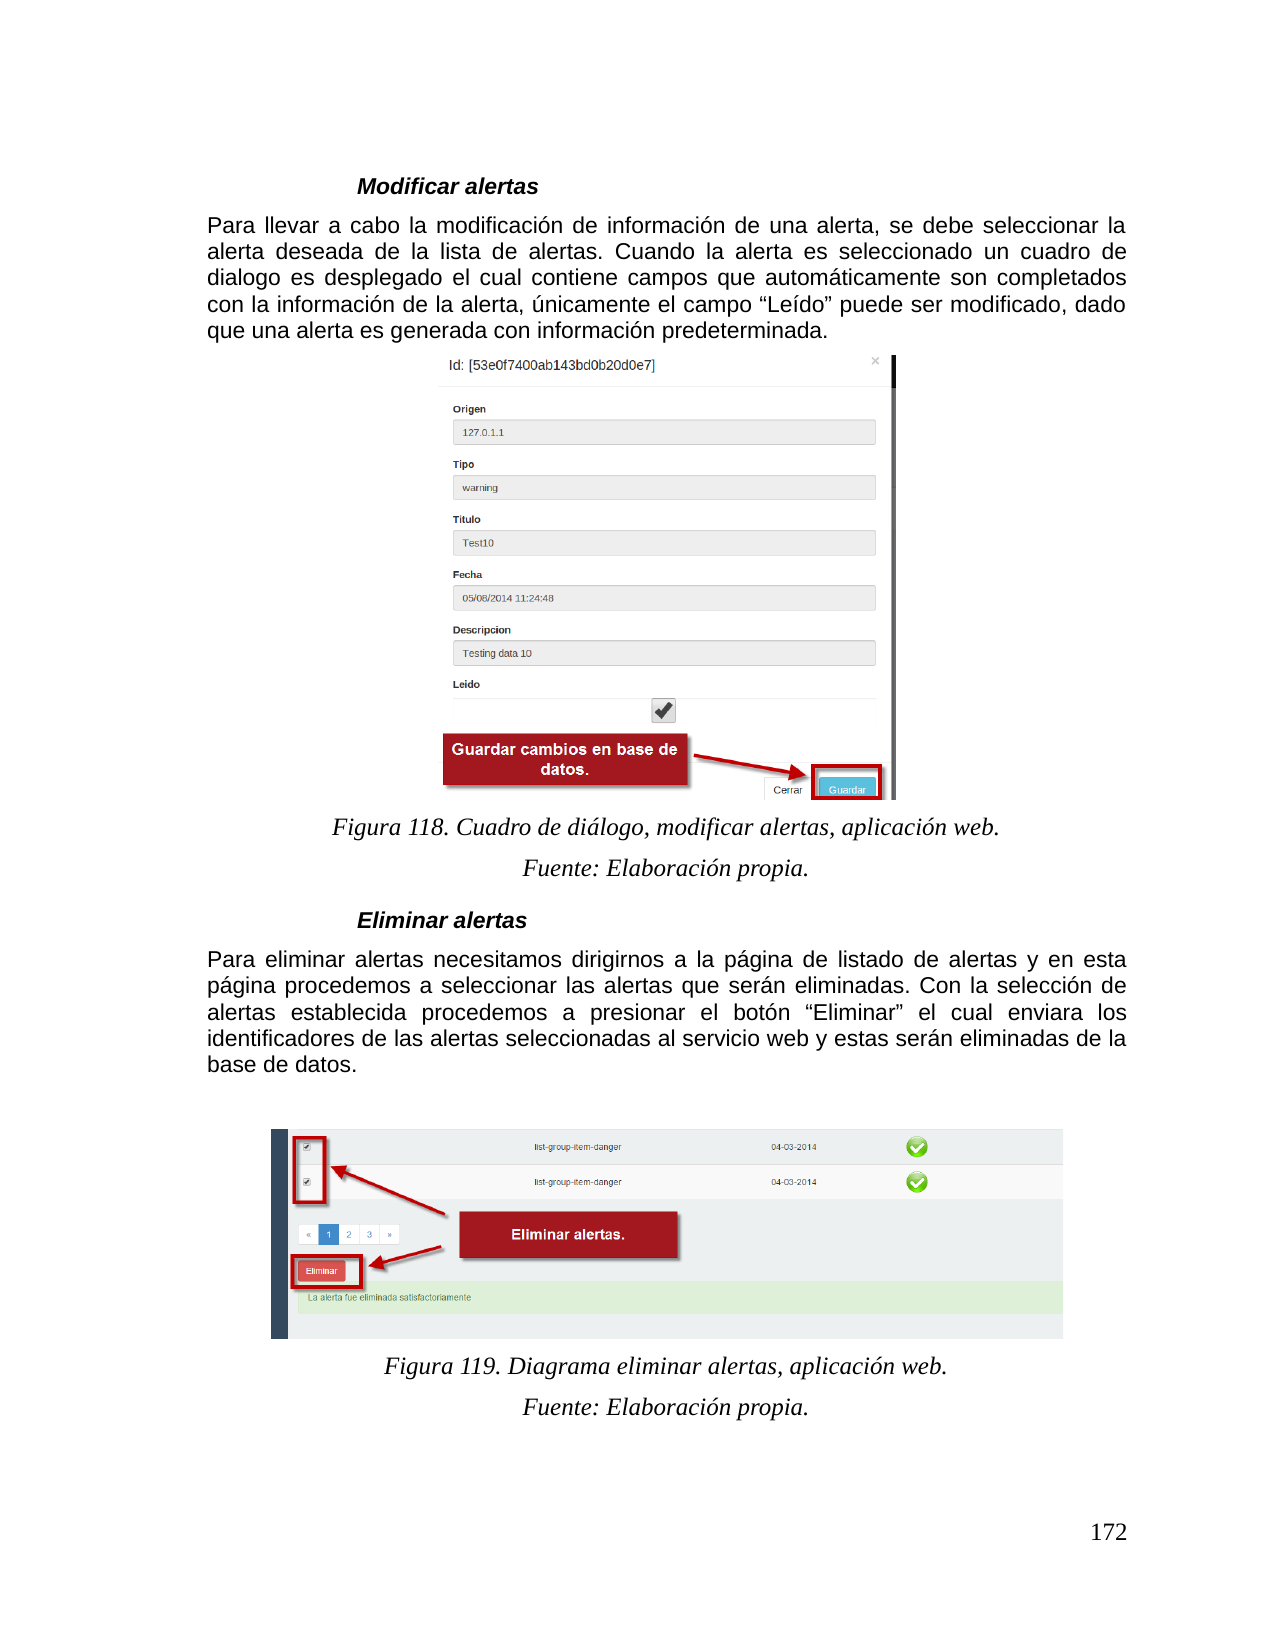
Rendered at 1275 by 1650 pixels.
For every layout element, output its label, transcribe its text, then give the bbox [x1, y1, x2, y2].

subtitle Modificar alertas [357, 173, 1127, 199]
text Para eliminar alertas necesitamos dirigirnos a la página de listado de alertas y en esta página procedemos a seleccionar las alertas que serán eliminadas. Con la selección de alertas establecida procedemos a presionar el botón “Eliminar” el cual enviara los identificadores de las alertas seleccionadas al servicio web y estas serán eliminadas de la base de datos. [207, 946, 1127, 1078]
text Figura 118. Cuadro de diálogo, modificar alertas, aplicación web. [207, 812, 1127, 841]
text Fuente: Elaboración propia. [207, 853, 1127, 882]
text Para llevar a cabo la modificación de información de una alerta, se debe seleccionar la alerta deseada de la lista de alertas. Cuando la alerta es seleccionado un cuadro de dialogo es desplegado el cual contiene campos que automáticamente son completados con la información de la alerta, únicamente el campo “Leído” puede ser modificado, dado que una alerta es generada con información predeterminada. [207, 212, 1127, 343]
picture [438, 355, 896, 800]
picture [271, 1129, 1064, 1339]
subtitle Eliminar alertas [357, 907, 1127, 933]
text Fuente: Elaboración propia. [207, 1392, 1127, 1421]
text Figura 119. Diagrama eliminar alertas, aplicación web. [207, 1351, 1127, 1380]
